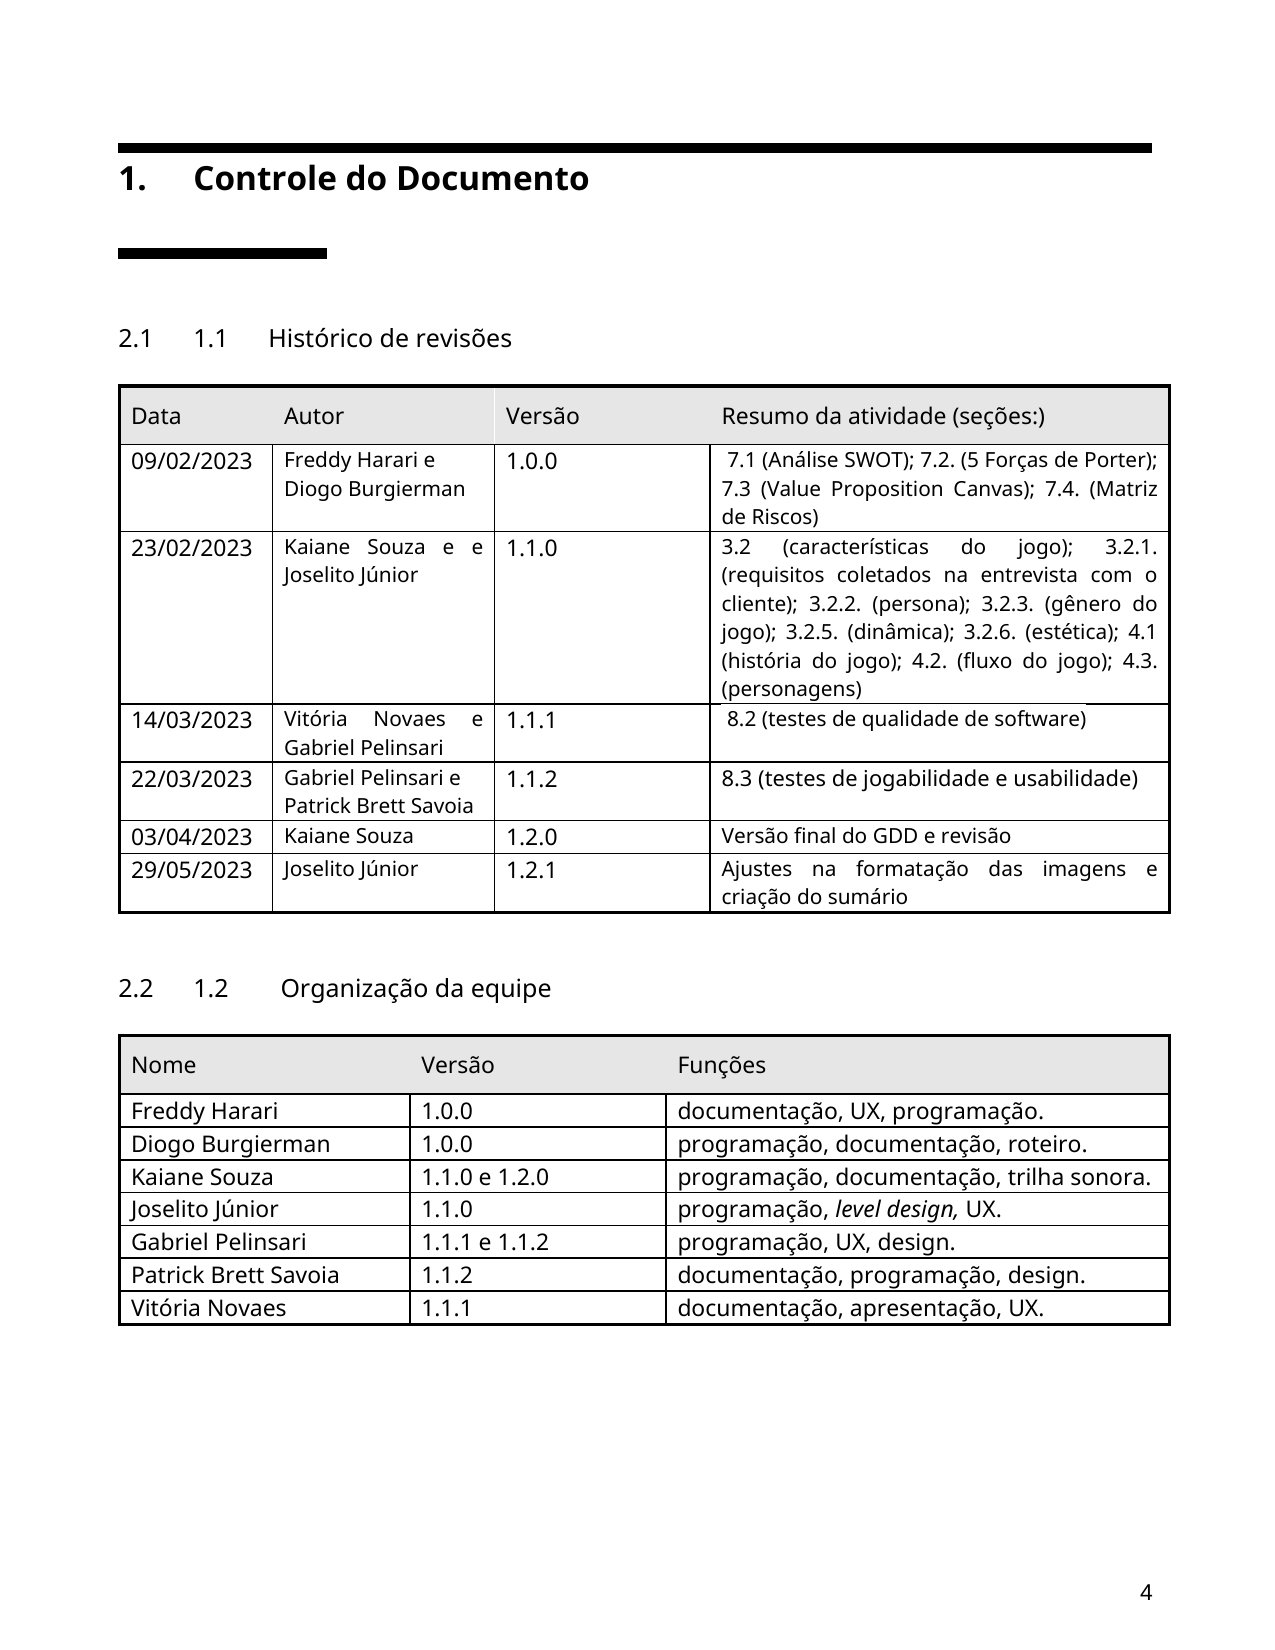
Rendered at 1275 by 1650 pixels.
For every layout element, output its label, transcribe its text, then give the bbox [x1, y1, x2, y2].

table_header Autor [273, 388, 494, 444]
table_cell Gabriel Pelinsari [121, 1226, 409, 1257]
table_header Versão [495, 388, 710, 444]
table_header Data [121, 388, 273, 444]
table_cell 8.3 (testes de jogabilidade e usabilidade) [711, 763, 1168, 820]
table_cell Ajustes na formatação das imagens e criação do sumário [711, 854, 1168, 911]
table_cell 7.1 (Análise SWOT); 7.2. (5 Forças de Porter); 7.3 (Value Proposition Canvas); 7.4. (Matriz de Riscos) [819, 445, 1168, 531]
table_cell programação, documentação, trilha sonora. [667, 1161, 1168, 1192]
table_cell Kaiane Souza [121, 1161, 409, 1192]
table_cell Freddy Harari e Diogo Burgierman [273, 445, 494, 531]
table_cell Versão final do GDD e revisão [711, 821, 1168, 852]
table_cell Vitória Novaes e Gabriel Pelinsari [273, 705, 494, 761]
table_cell 1.1.1 e 1.1.2 [411, 1226, 665, 1257]
table_cell documentação, apresentação, UX. [667, 1292, 1168, 1323]
table_cell documentação, UX, programação. [667, 1095, 1168, 1126]
table_cell 1.0.0 [411, 1128, 665, 1159]
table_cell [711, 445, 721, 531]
table_cell programação, level design, UX. [667, 1193, 1168, 1224]
table_header Nome [121, 1037, 410, 1093]
table_cell 1.1.0 [411, 1193, 665, 1224]
table_cell 29/05/2023 [121, 854, 272, 911]
table_cell 8.2 (testes de qualidade de software) [711, 705, 1168, 761]
table_cell Gabriel Pelinsari e Patrick Brett Savoia [273, 763, 494, 820]
table_cell 09/02/2023 [121, 445, 272, 531]
table_header Versão [410, 1037, 666, 1093]
table_cell Patrick Brett Savoia [121, 1259, 409, 1290]
table_cell 1.1.0 e 1.2.0 [411, 1161, 665, 1192]
table_cell programação, documentação, roteiro. [667, 1128, 1168, 1159]
table_header Resumo da atividade (seções:) [710, 388, 1168, 444]
table_cell 23/02/2023 [121, 532, 272, 703]
table_cell Joselito Júnior [121, 1193, 409, 1224]
table_cell 1.2.0 [495, 821, 709, 852]
table_cell 14/03/2023 [121, 705, 272, 761]
table_cell 1.2.1 [495, 854, 709, 911]
table_cell 22/03/2023 [121, 763, 272, 820]
table_cell Vitória Novaes [121, 1292, 409, 1323]
table_cell 1.1.2 [411, 1259, 665, 1290]
table_header Funções [666, 1037, 1168, 1093]
table_cell Kaiane Souza e e Joselito Júnior [273, 532, 494, 703]
table_cell 3.2 (características do jogo); 3.2.1. (requisitos coletados na entrevista com o cliente); 3.2.2. (persona); 3.2.3. (gênero do jogo); 3.2.5. (dinâmica); 3.2.6. (estética); 4.1 (história do jogo); 4.2. (fluxo do jogo); 4.3. (personagens) [711, 532, 1168, 703]
table_cell 1.1.2 [495, 763, 709, 820]
table_cell Diogo Burgierman [121, 1128, 409, 1159]
table_cell 1.1.0 [495, 532, 709, 703]
table_cell 03/04/2023 [121, 821, 272, 852]
table_cell Kaiane Souza [273, 821, 494, 852]
table_cell programação, UX, design. [667, 1226, 1168, 1257]
table_cell Freddy Harari [121, 1095, 409, 1126]
table_cell 1.0.0 [411, 1095, 665, 1126]
table_cell documentação, programação, design. [667, 1259, 1168, 1290]
table_cell 1.0.0 [495, 445, 709, 531]
table_cell 1.1.1 [495, 705, 709, 761]
subtitle Controle do Documento [118, 153, 1152, 200]
subtitle 1.1 Histórico de revisões [118, 321, 1152, 355]
table_cell Joselito Júnior [273, 854, 494, 911]
subtitle 1.2 Organização da equipe [118, 970, 1152, 1004]
table_cell 1.1.1 [411, 1292, 665, 1323]
